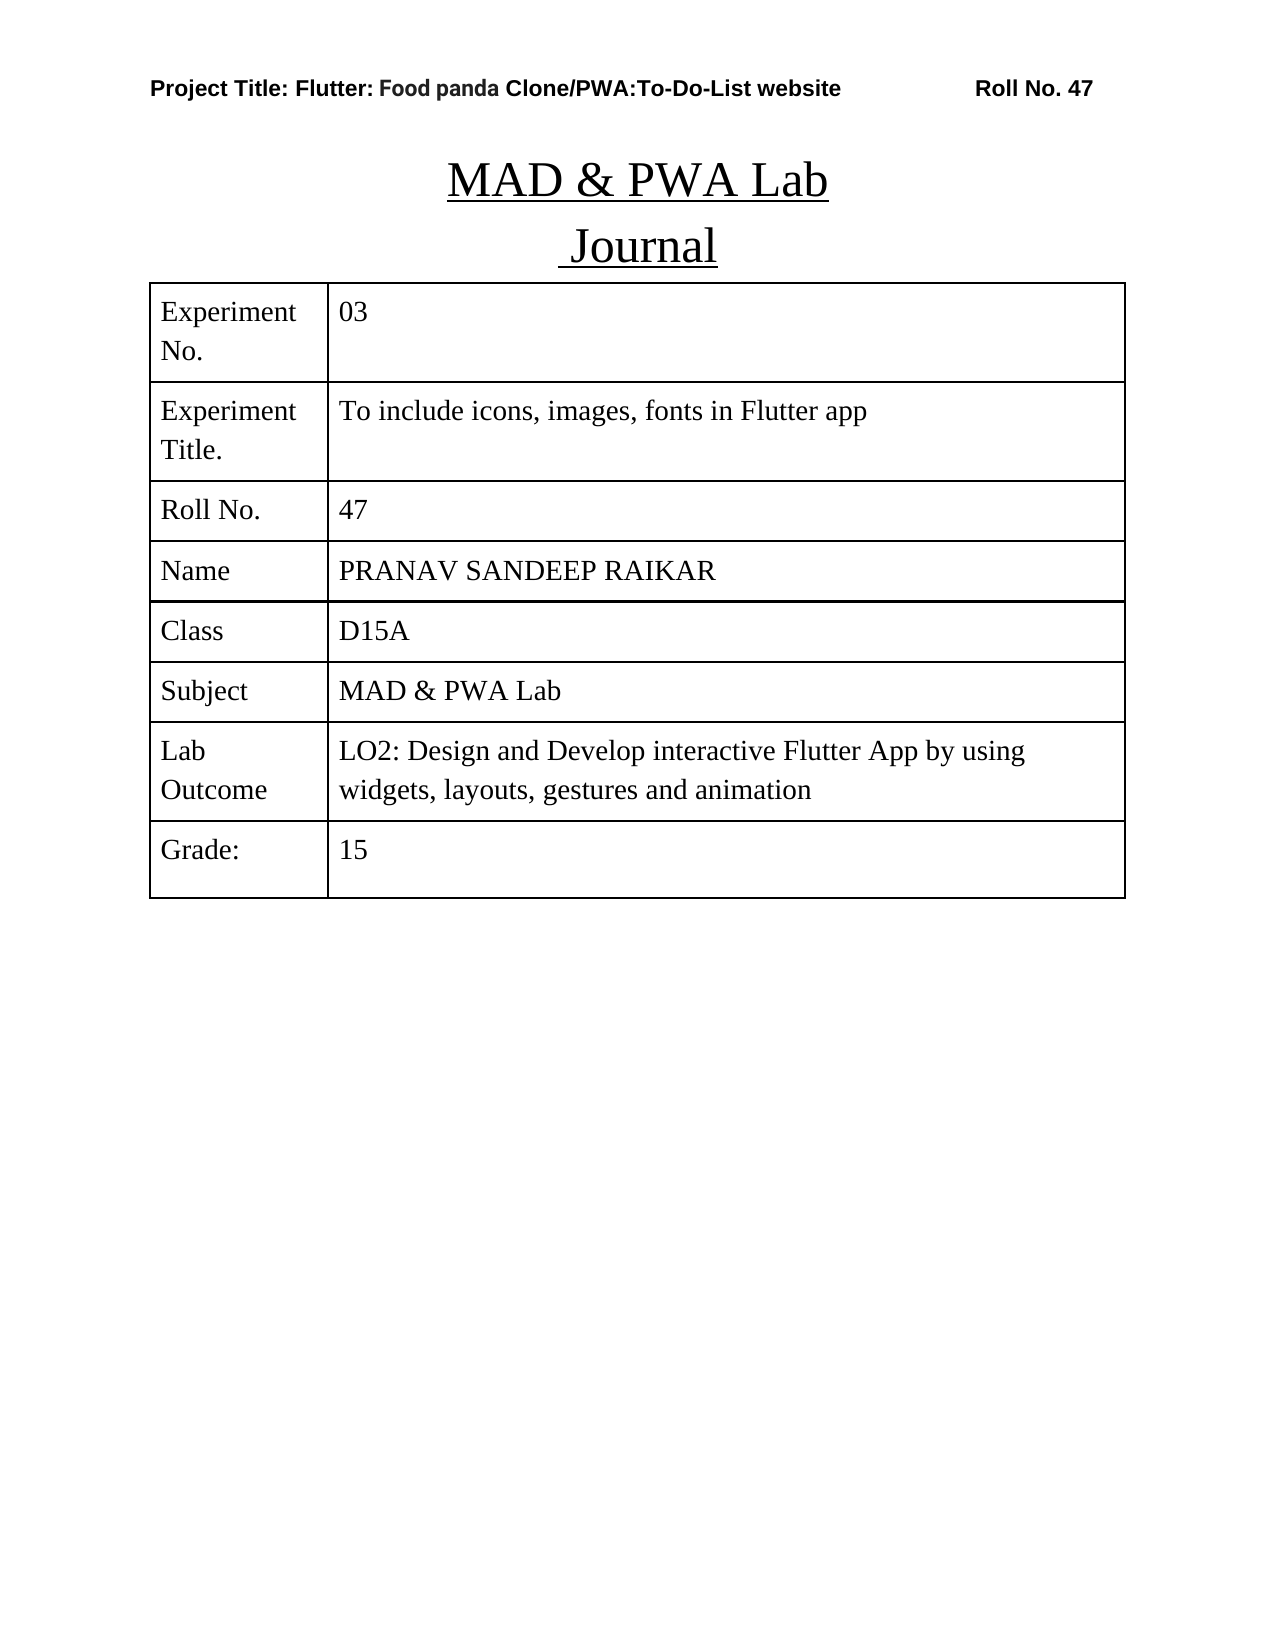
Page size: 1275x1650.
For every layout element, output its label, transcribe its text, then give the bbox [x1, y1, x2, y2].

text Journal [150, 216, 1125, 273]
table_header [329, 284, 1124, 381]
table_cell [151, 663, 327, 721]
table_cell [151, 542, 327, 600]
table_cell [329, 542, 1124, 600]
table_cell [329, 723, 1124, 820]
text MAD & PWA Lab [150, 150, 1125, 207]
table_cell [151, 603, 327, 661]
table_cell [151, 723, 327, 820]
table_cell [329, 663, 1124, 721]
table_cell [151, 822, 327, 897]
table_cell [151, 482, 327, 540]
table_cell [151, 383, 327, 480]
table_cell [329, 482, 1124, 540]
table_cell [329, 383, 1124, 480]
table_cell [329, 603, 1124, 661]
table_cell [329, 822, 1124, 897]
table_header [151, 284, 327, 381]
